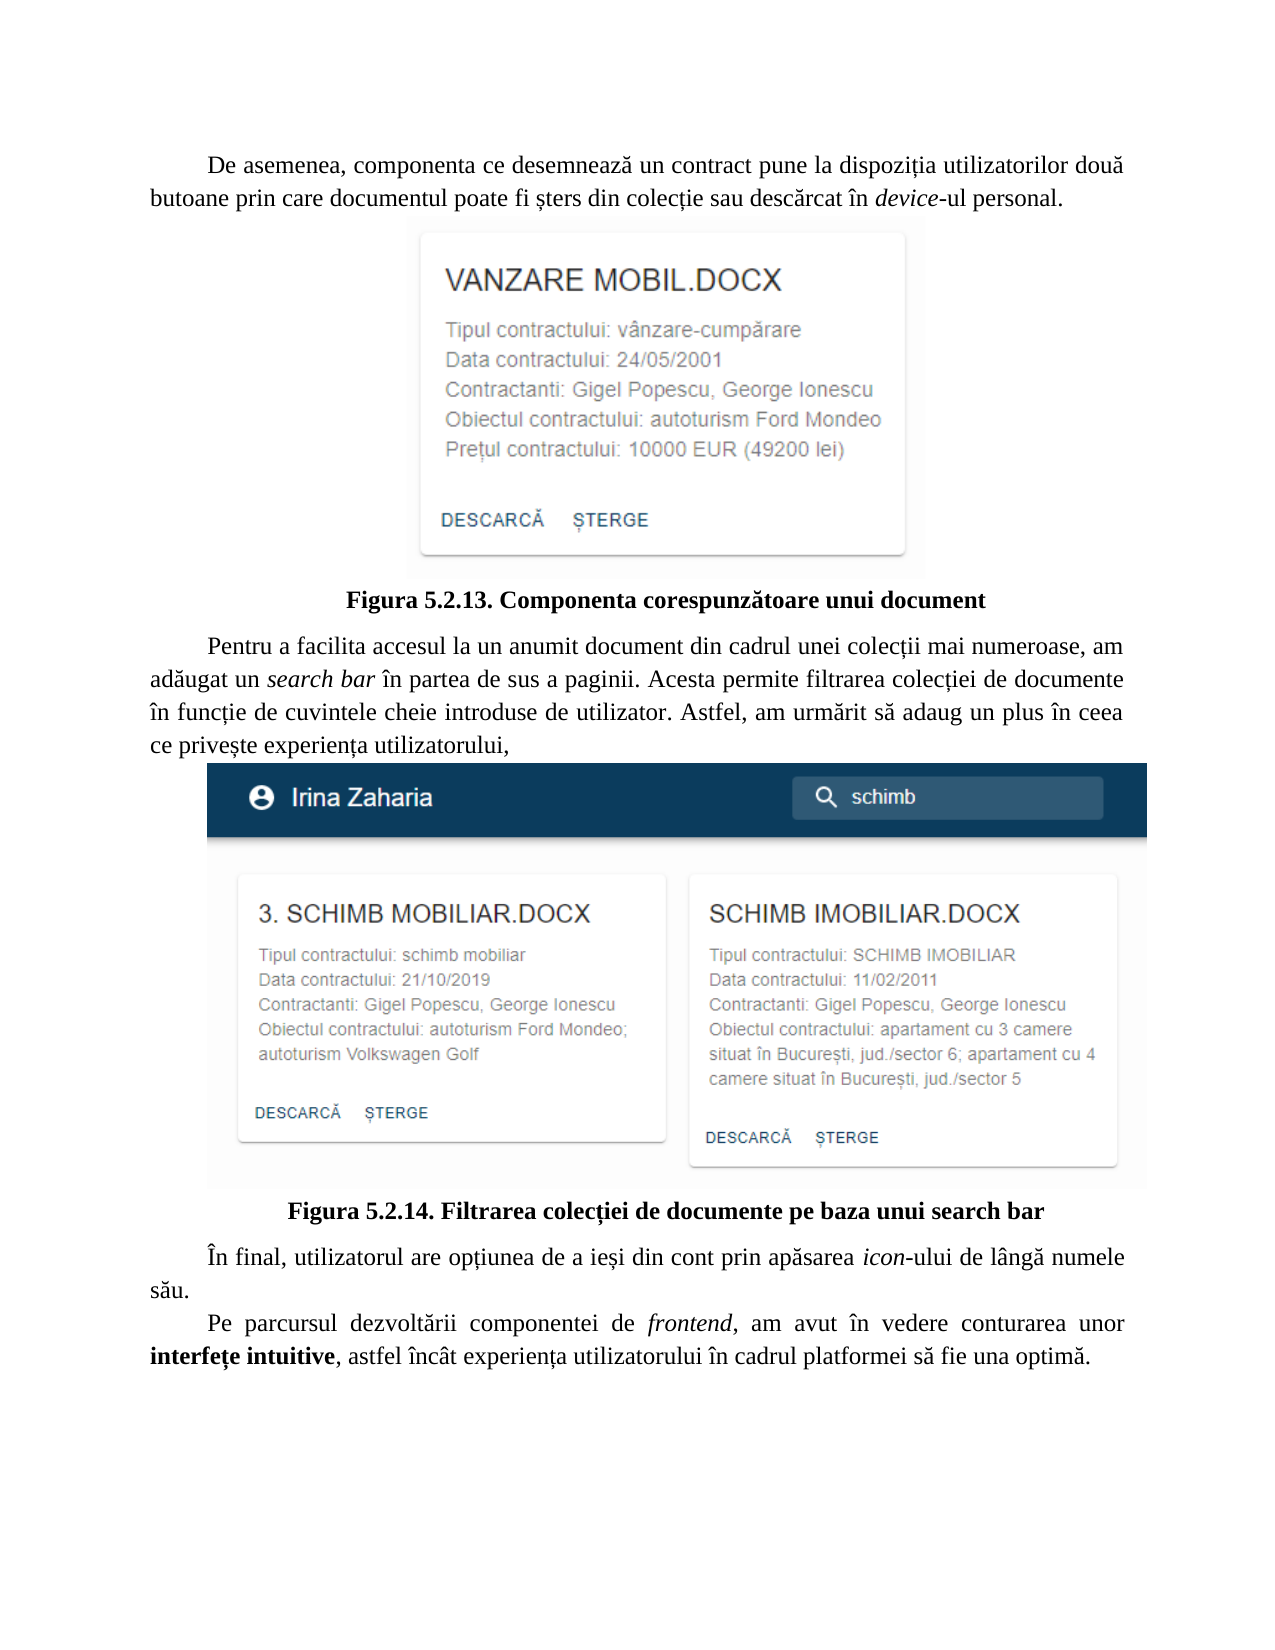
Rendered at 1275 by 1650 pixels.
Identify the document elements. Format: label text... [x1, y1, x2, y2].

text De asemenea, componenta ce desemnează un contract pune la dispoziția utilizatorilor două butoane prin care documentul poate fi șters din colecție sau descărcat în device-ul personal. [150, 150, 1125, 212]
picture [207, 763, 1147, 1189]
text Pe parcursul dezvoltării componentei de frontend, am avut în vedere conturarea unor interfețe intuitive, astfel încât experiența utilizatorului în cadrul platformei să fie una optimă. [150, 1308, 1125, 1369]
text Figura 5.2.13. Componenta corespunzătoare unui document [150, 586, 1125, 614]
text În final, utilizatorul are opțiunea de a ieși din cont prin apăsarea icon-ului de lângă numele său. [150, 1242, 1125, 1303]
text Figura 5.2.14. Filtrarea colecției de documente pe baza unui search bar [150, 1196, 1125, 1225]
text Pentru a facilita accesul la un anumit document din cadrul unei colecții mai numeroase, am adăugat un search bar în partea de sus a paginii. Acesta permite filtrarea colecției de documente în funcție de cuvintele cheie introduse de utilizator. Astfel, am urmărit să adaug un plus în ceea ce privește experiența utilizatorului, [150, 631, 1125, 759]
picture [406, 216, 926, 579]
